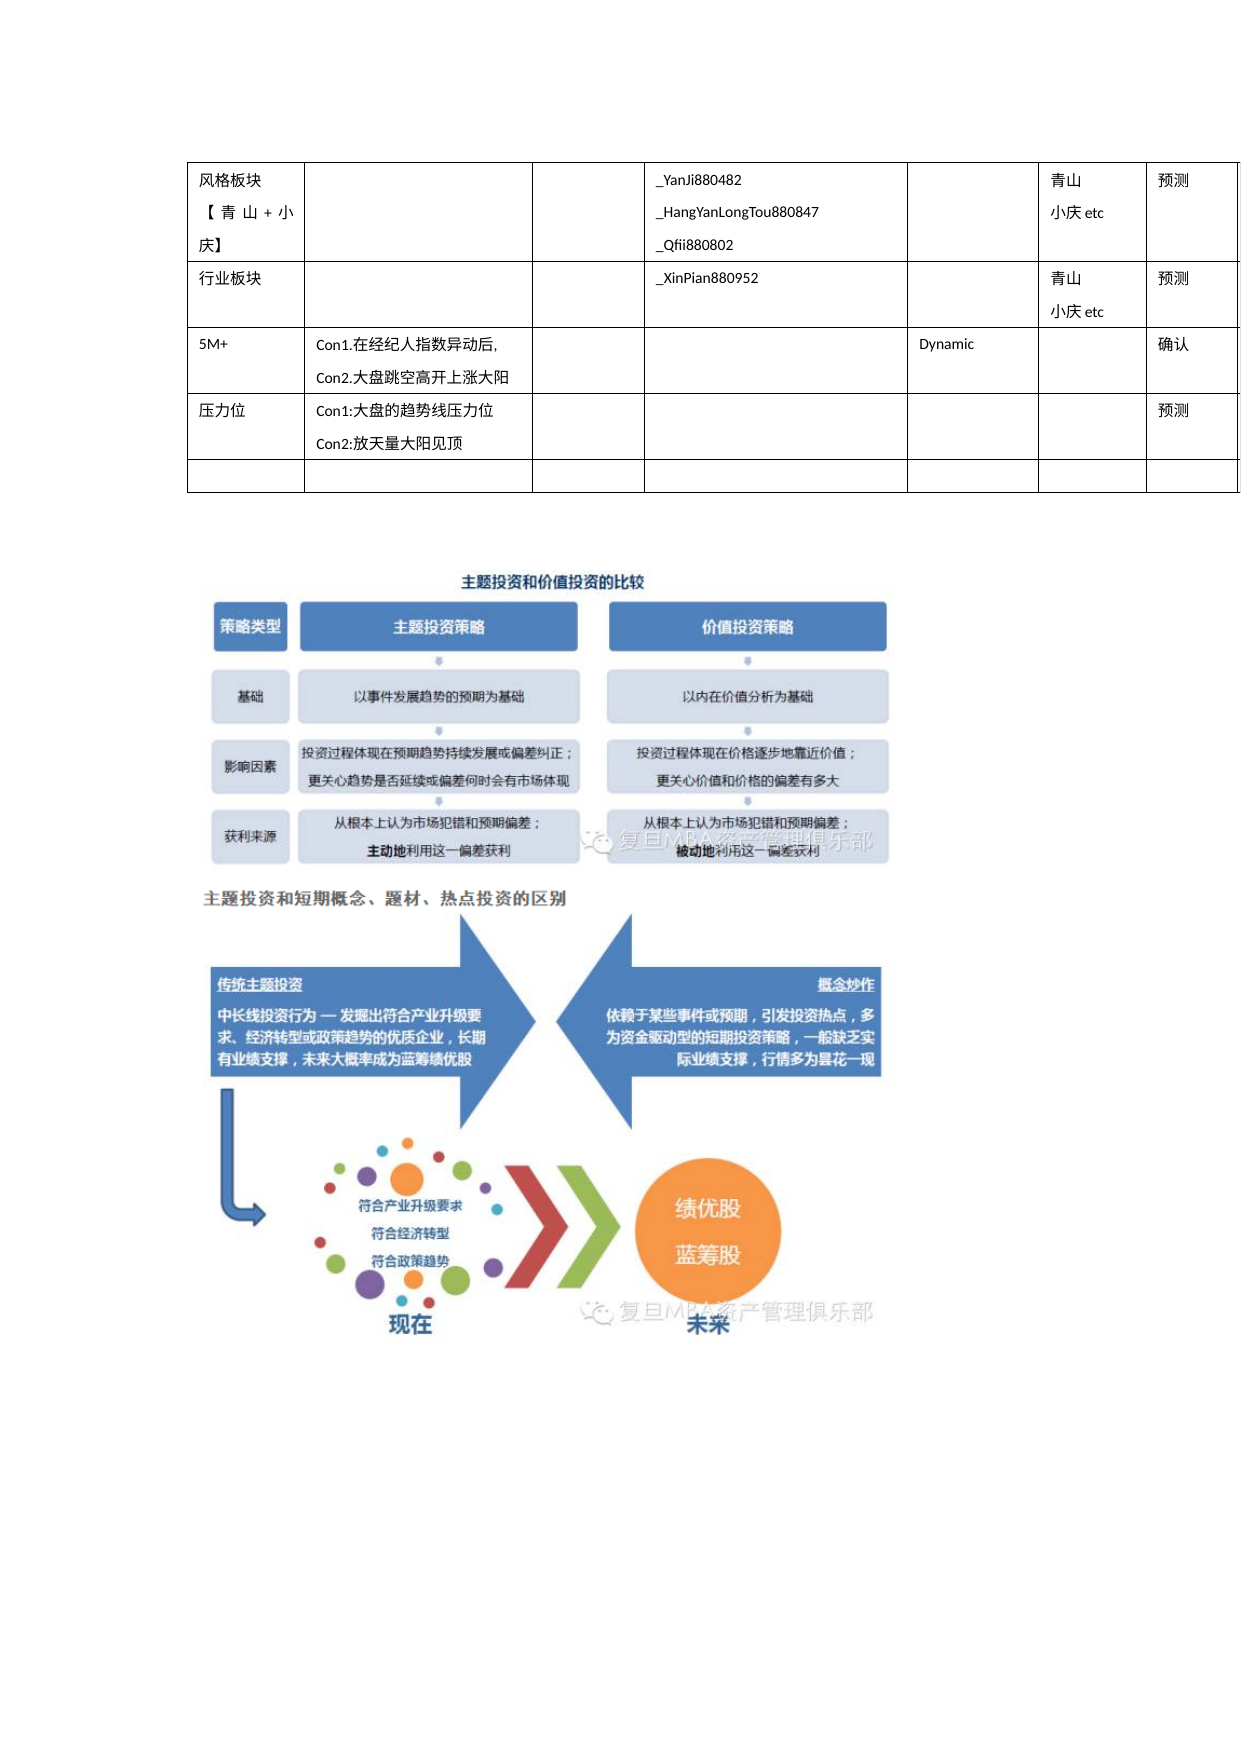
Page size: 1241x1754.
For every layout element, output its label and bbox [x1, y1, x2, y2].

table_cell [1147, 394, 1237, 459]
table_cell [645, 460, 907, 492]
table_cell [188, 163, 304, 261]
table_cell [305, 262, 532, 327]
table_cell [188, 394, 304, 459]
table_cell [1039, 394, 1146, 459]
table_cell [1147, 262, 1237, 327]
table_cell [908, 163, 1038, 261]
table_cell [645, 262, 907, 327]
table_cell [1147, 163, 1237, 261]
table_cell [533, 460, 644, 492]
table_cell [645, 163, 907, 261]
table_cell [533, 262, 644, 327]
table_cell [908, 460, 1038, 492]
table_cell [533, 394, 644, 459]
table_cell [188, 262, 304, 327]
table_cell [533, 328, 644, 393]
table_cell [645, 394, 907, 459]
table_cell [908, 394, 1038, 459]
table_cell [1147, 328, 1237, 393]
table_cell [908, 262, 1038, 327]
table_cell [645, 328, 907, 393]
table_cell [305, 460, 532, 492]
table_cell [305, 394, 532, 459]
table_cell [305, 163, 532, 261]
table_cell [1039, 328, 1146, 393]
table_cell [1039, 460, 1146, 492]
picture [187, 558, 1053, 1361]
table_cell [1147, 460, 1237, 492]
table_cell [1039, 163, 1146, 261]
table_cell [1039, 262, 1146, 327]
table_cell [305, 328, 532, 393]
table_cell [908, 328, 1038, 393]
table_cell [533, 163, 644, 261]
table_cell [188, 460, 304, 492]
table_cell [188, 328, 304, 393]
